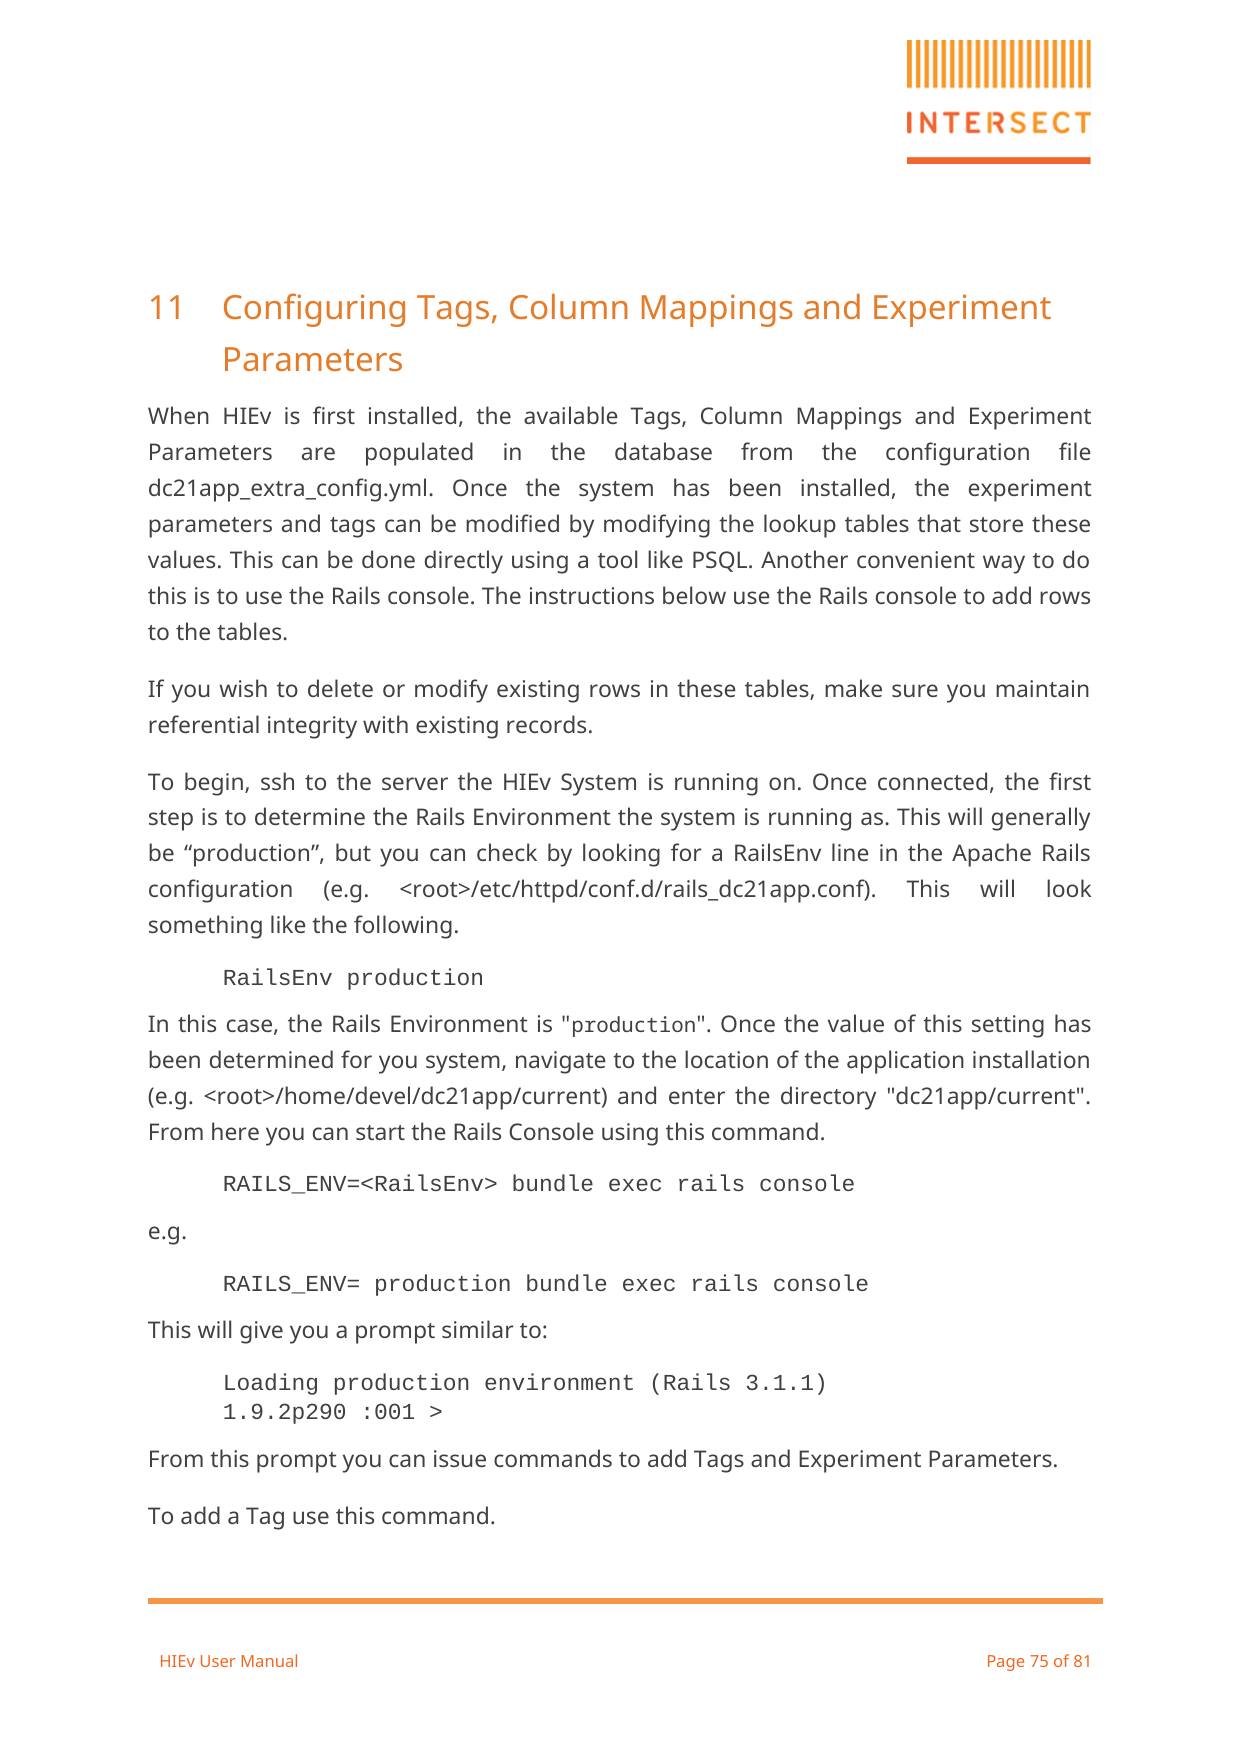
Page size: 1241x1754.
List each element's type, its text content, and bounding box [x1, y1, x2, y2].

text e.g. [148, 1215, 1092, 1246]
subtitle Configuring Tags, Column Mappings and Experiment Parameters [148, 283, 1092, 381]
text 1.9.2p290 :001 > [223, 1401, 1092, 1427]
text From this prompt you can issue commands to add Tags and Experiment Parameters. [148, 1443, 1092, 1474]
text RAILS_ENV= production bundle exec rails console [223, 1272, 1092, 1298]
text If you wish to delete or modify existing rows in these tables, make sure you maintain referential integrity with existing records. [148, 673, 1092, 740]
text RAILS_ENV=<RailsEnv> bundle exec rails console [223, 1173, 1092, 1199]
text In this case, the Rails Environment is "production". Once the value of this setting has been determined for you system, navigate to the location of the application installation (e.g. <root>/home/devel/dc21app/current) and enter the directory "dc21app/current". From here you can start the Rails Console using this command. [148, 1008, 1092, 1147]
text When HIEv is first installed, the available Tags, Column Mappings and Experiment Parameters are populated in the database from the configuration file dc21app_extra_config.yml. Once the system has been installed, the experiment parameters and tags can be modified by modifying the lookup tables that store these values. This can be done directly using a tool like PSQL. Another convenient way to do this is to use the Rails console. The instructions below use the Rails console to add rows to the tables. [148, 400, 1092, 647]
text This will give you a prompt similar to: [148, 1314, 1092, 1345]
picture [905, 38, 1093, 166]
text To begin, ssh to the server the HIEv System is running on. Once connected, the first step is to determine the Rails Environment the system is running as. This will generally be “production”, but you can check by looking for a RailsEnv line in the Apache Rails configuration (e.g. <root>/etc/httpd/conf.d/rails_dc21app.conf). This will look something like the following. [148, 765, 1092, 940]
text RailsEnv production [223, 966, 1092, 992]
text To add a Tag use this command. [148, 1500, 1092, 1531]
text Loading production environment (Rails 3.1.1) [223, 1371, 1092, 1397]
